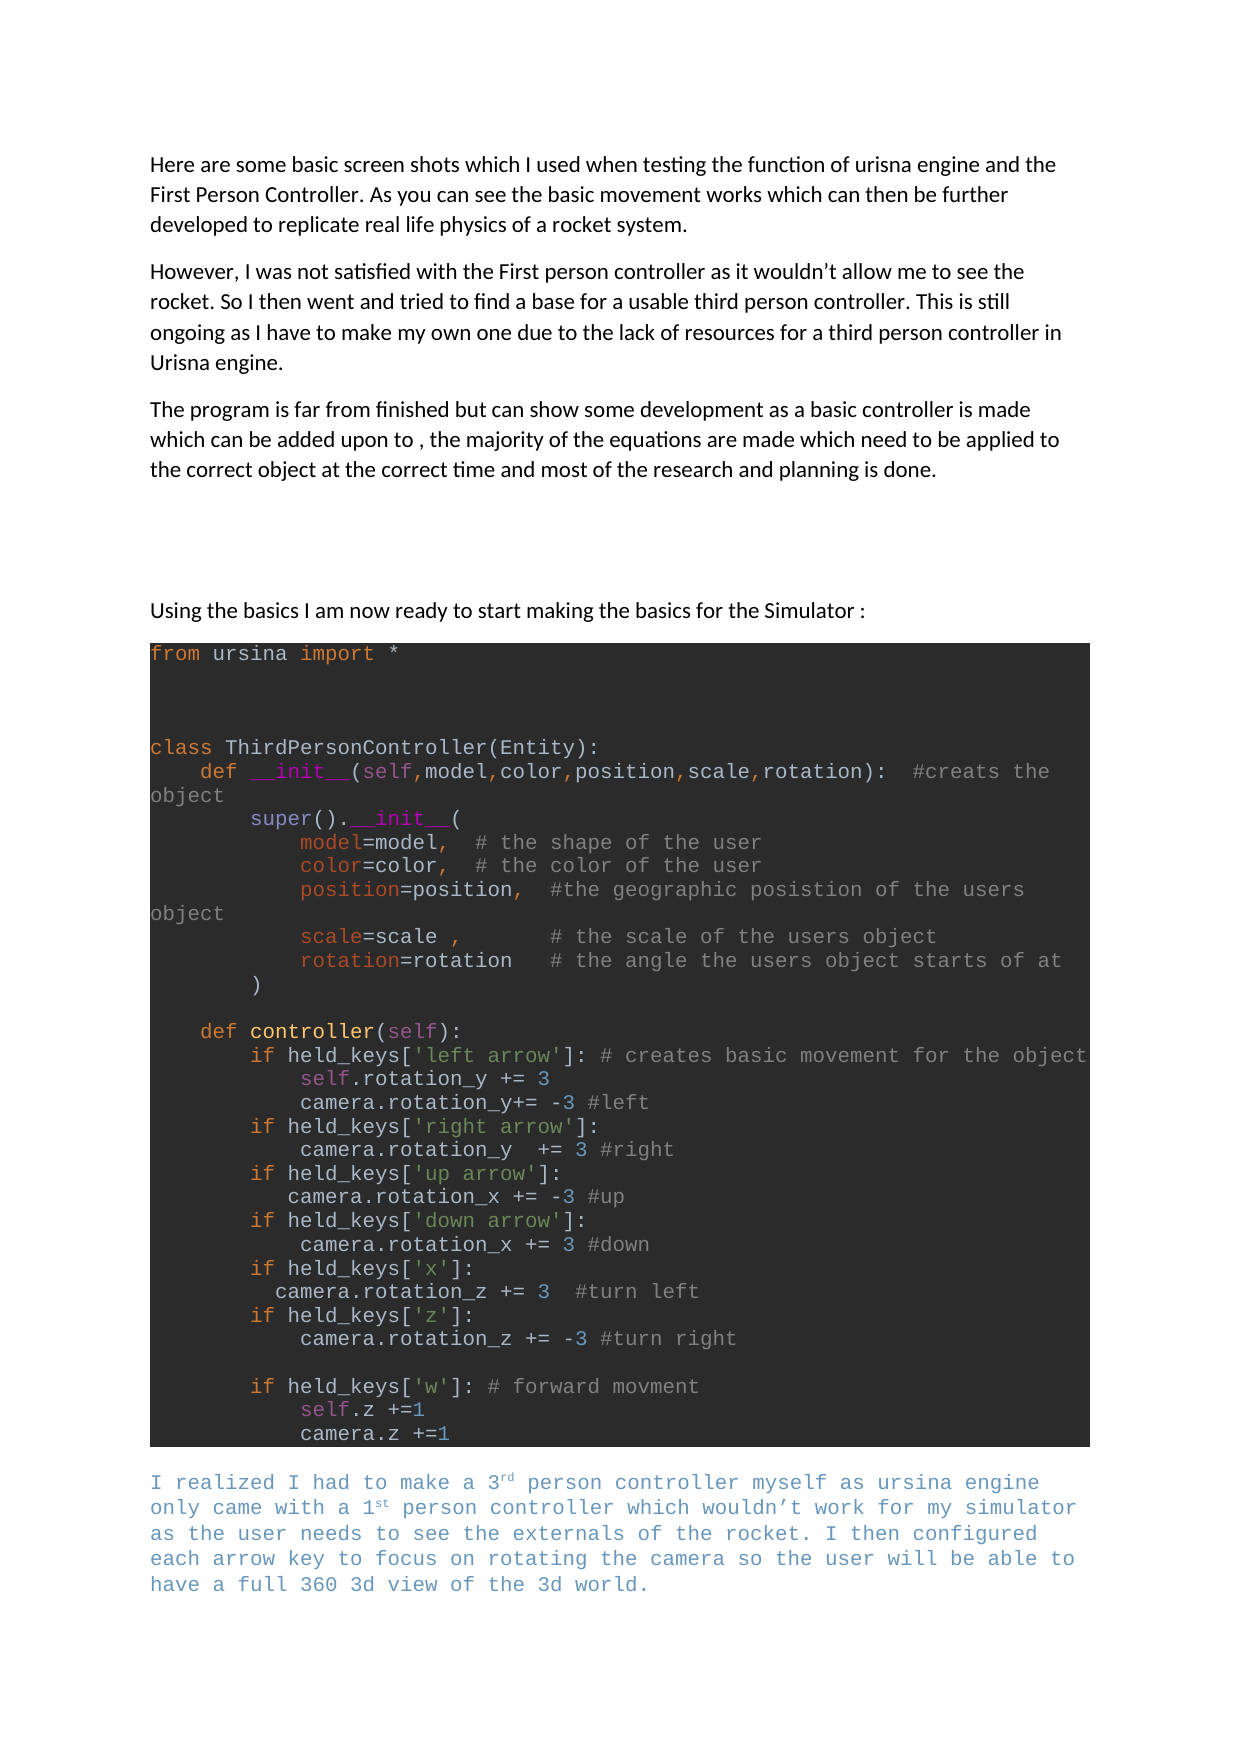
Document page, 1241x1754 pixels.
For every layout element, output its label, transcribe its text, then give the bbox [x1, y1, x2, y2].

text Using the basics I am now ready to start making the basics for the Simulator : [150, 596, 1090, 624]
text However, I was not satisfied with the First person controller as it wouldn’t allow me to see the rocket. So I then went and tried to find a base for a usable third person controller. This is still ongoing as I have to make my own one due to the lack of resources for a third person controller in Urisna engine. [150, 257, 1090, 376]
text The program is far from finished but can show some development as a basic controller is made which can be added upon to , the majority of the equations are made which need to be applied to the correct object at the correct time and most of the research and planning is done. [150, 395, 1090, 483]
text Here are some basic screen shots which I used when testing the function of urisna engine and the First Person Controller. As you can see the basic movement works which can then be further developed to replicate real life physics of a rocket system. [150, 150, 1090, 238]
text from ursina import * class ThirdPersonController(Entity): def __init__(self,model,color,position,scale,rotation): #creats the object super().__init__( model=model, # the shape of the user color=color, # the color of the user position=position, #the geographic posistion of the users object scale=scale , # the scale of the users object rotation=rotation # the angle the users object starts of at ) def controller(self): if held_keys['left arrow']: # creates basic movement for the object self.rotation_y += 3 camera.rotation_y+= -3 #left if held_keys['right arrow']: camera.rotation_y += 3 #right if held_keys['up arrow']: camera.rotation_x += -3 #up if held_keys['down arrow']: camera.rotation_x += 3 #down if held_keys['x']: camera.rotation_z += 3 #turn left if held_keys['z']: camera.rotation_z += -3 #turn right if held_keys['w']: # forward movment self.z +=1 camera.z +=1 [150, 643, 1090, 1447]
text I realized I had to make a 3rd person controller myself as ursina engine only came with a 1st person controller which wouldn’t work for my simulator as the user needs to see the externals of the rocket. I then configured each arrow key to focus on rotating the camera so the user will be able to have a full 360 3d view of the 3d world. [150, 1472, 1090, 1597]
